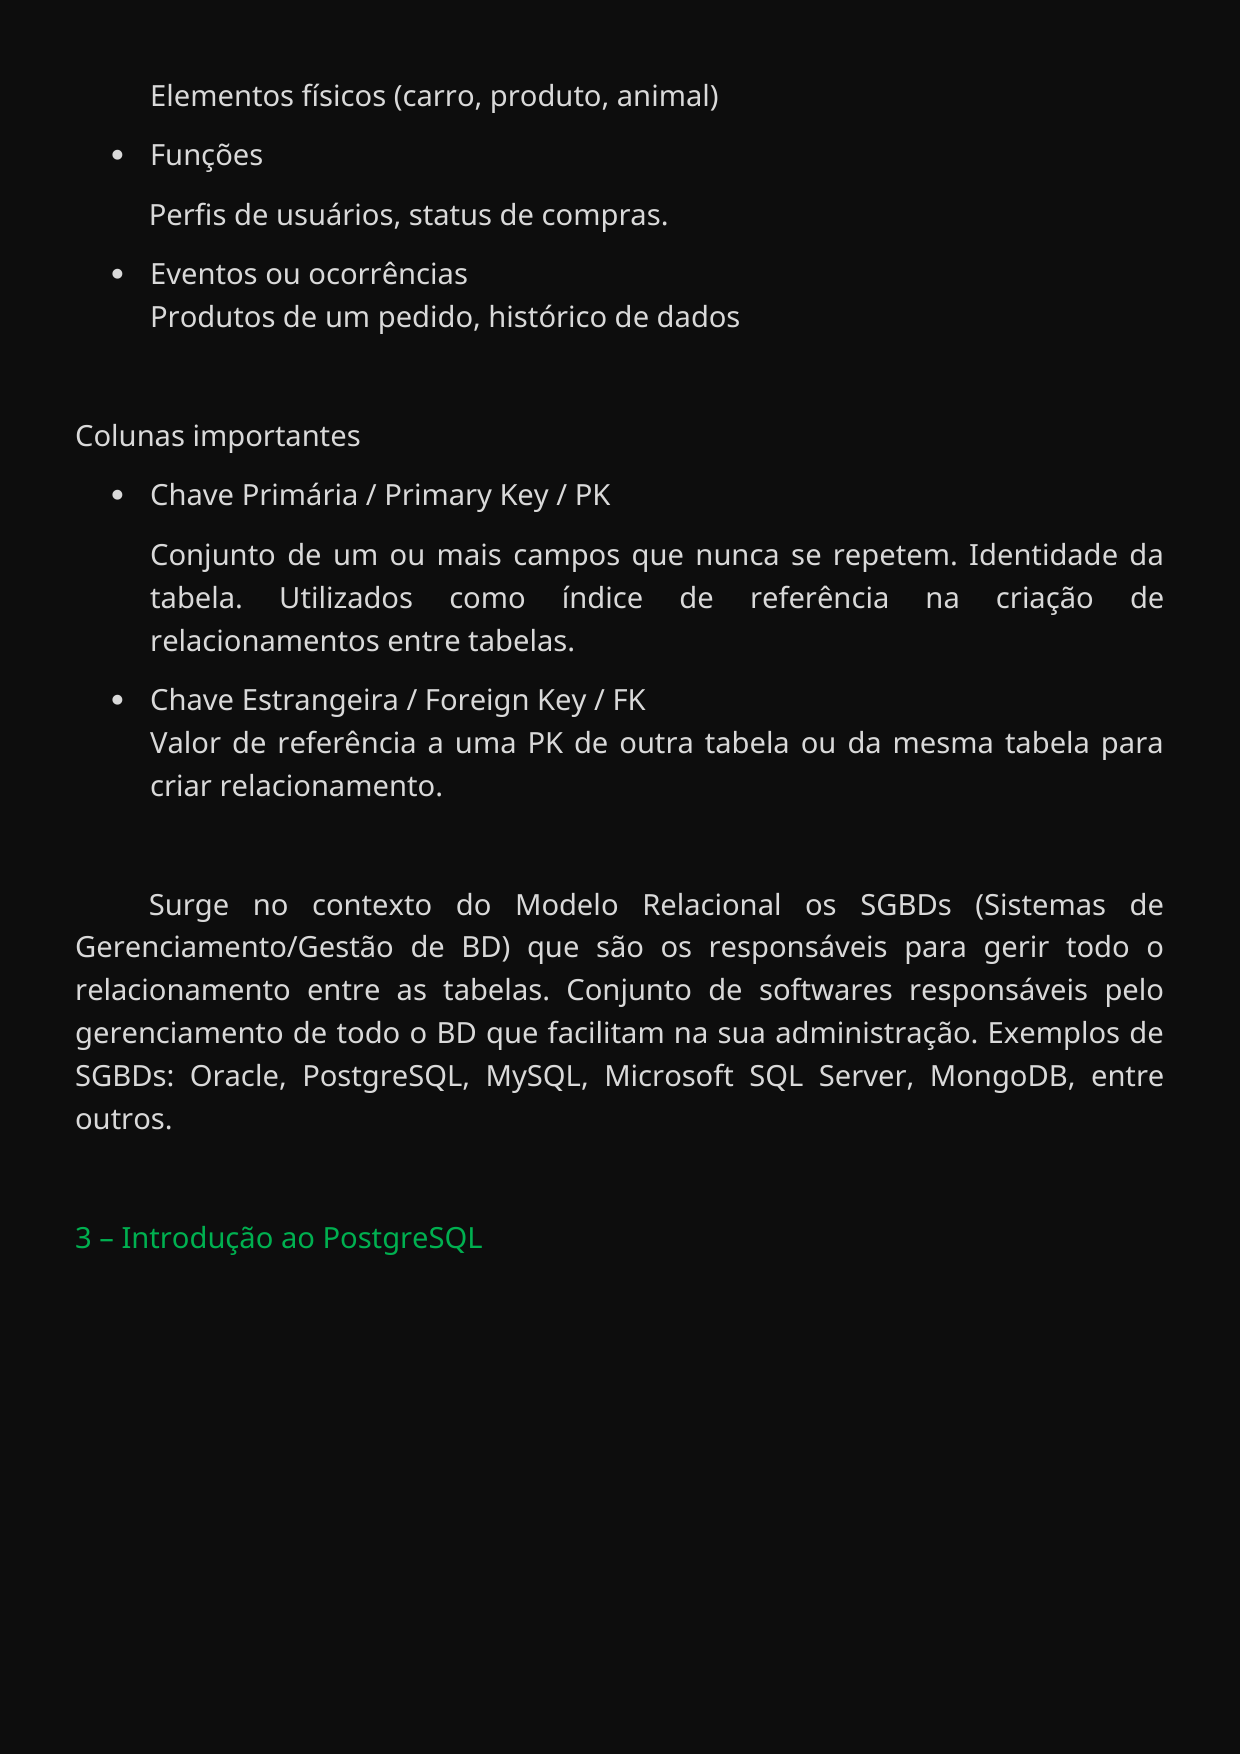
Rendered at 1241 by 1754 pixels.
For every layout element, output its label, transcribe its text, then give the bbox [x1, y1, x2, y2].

list Eventos ou ocorrências [112, 253, 1165, 293]
list Produtos de um pedido, histórico de dados [150, 296, 1165, 336]
text 3 – Introdução ao PostgreSQL [75, 1217, 1165, 1257]
list Chave Primária / Primary Key / PK [112, 475, 1165, 514]
list Funções [112, 134, 1165, 174]
list Valor de referência a uma PK de outra tabela ou da mesma tabela para criar relacionamento. [150, 722, 1165, 804]
text Colunas importantes [75, 415, 1165, 455]
text Perfis de usuários, status de compras. [149, 194, 1165, 234]
text Conjunto de um ou mais campos que nunca se repetem. Identidade da tabela. Utilizados como índice de referência na criação de relacionamentos entre tabelas. [150, 534, 1165, 659]
text Elementos físicos (carro, produto, animal) [150, 75, 1165, 115]
text Surge no contexto do Modelo Relacional os SGBDs (Sistemas de Gerenciamento/Gestão de BD) que são os responsáveis para gerir todo o relacionamento entre as tabelas. Conjunto de softwares responsáveis pelo gerenciamento de todo o BD que facilitam na sua administração. Exemplos de SGBDs: Oracle, PostgreSQL, MySQL, Microsoft SQL Server, MongoDB, entre outros. [75, 884, 1165, 1138]
list Chave Estrangeira / Foreign Key / FK [112, 679, 1165, 719]
